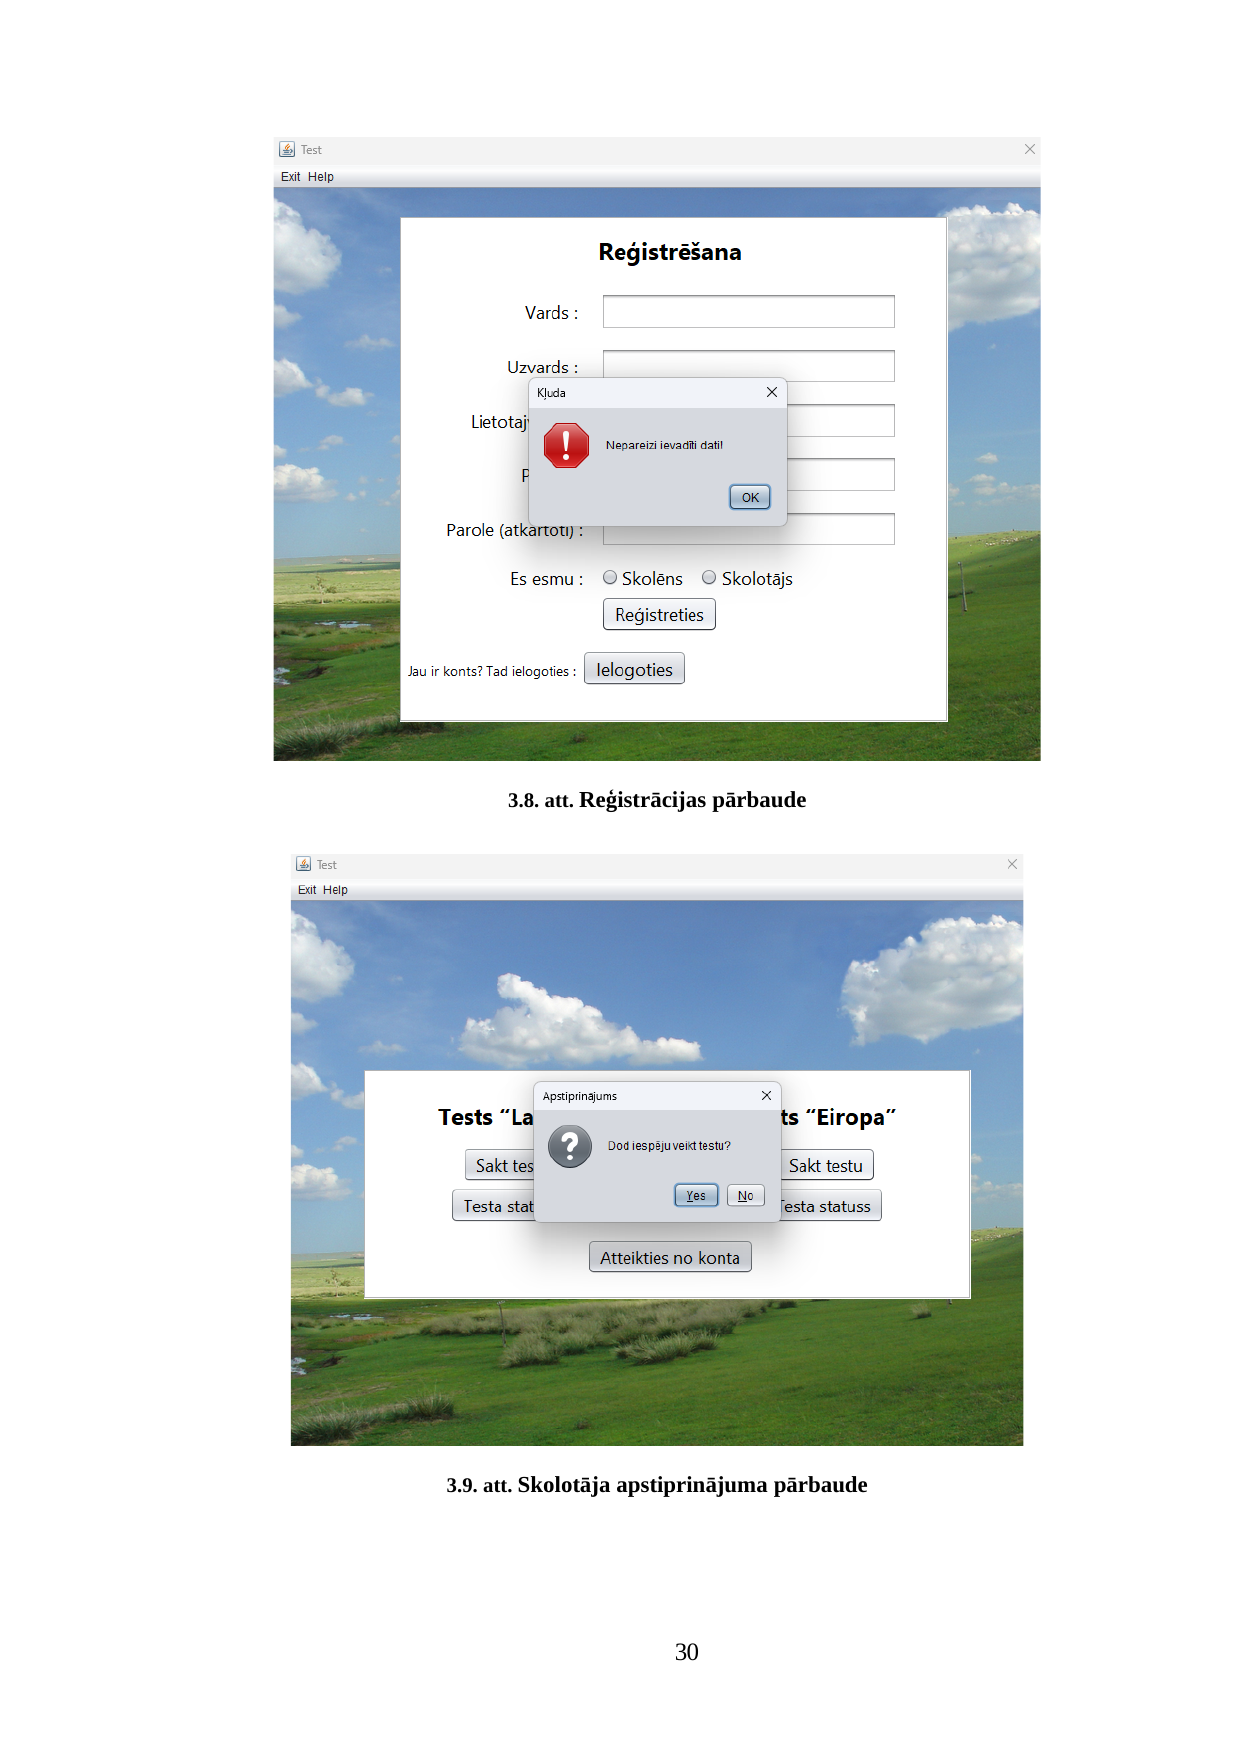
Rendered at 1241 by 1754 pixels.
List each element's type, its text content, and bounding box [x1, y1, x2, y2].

text 3.8. att. Reģistrācijas pārbaude [133, 786, 1181, 813]
text 3.9. att. Skolotāja apstiprinājuma pārbaude [133, 1471, 1181, 1497]
picture [290, 854, 1024, 1446]
picture [273, 137, 1041, 761]
